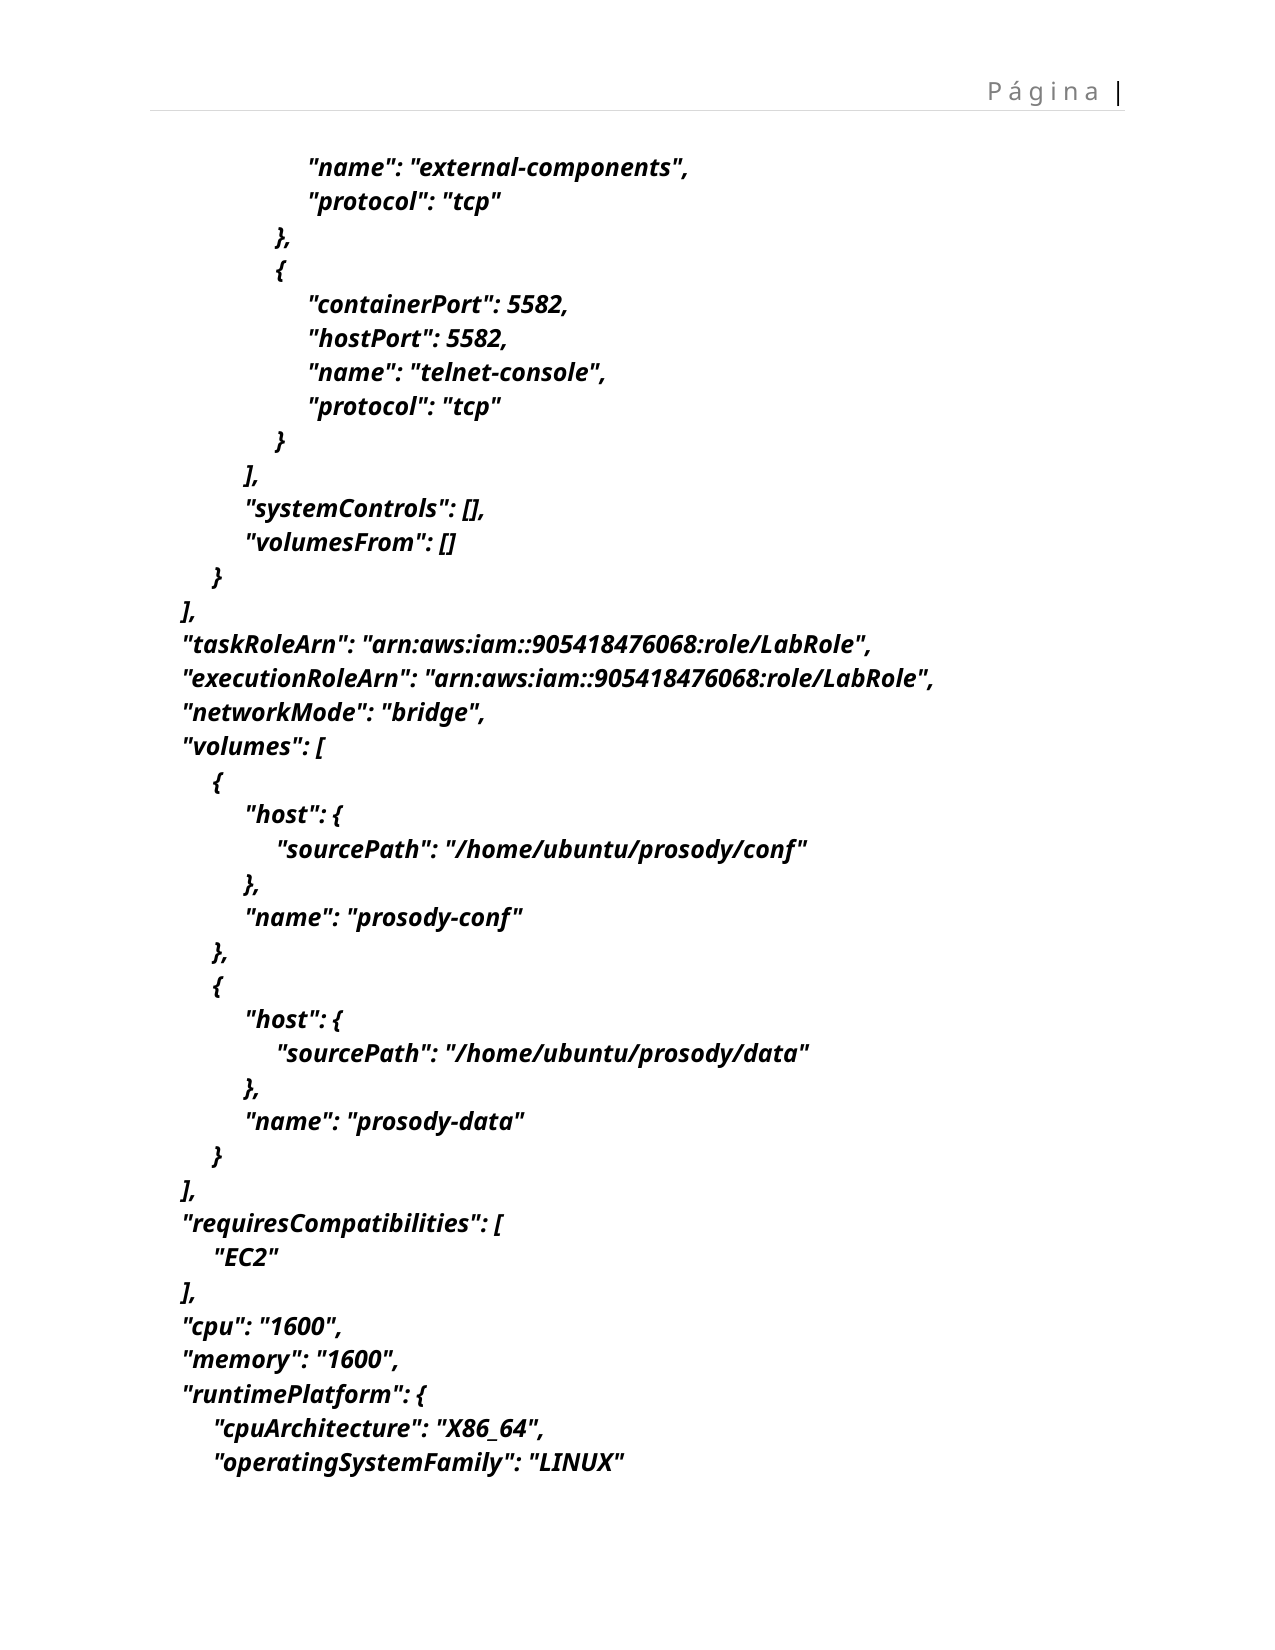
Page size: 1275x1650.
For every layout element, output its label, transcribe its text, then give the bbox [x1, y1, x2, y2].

text "operatingSystemFamily": "LINUX" [150, 1444, 1125, 1478]
text "EC2" [150, 1240, 1125, 1274]
text } [150, 559, 1125, 593]
text }, [150, 865, 1125, 899]
text "volumes": [ [150, 729, 1125, 763]
text { [150, 763, 1125, 797]
text { [150, 967, 1125, 1002]
text "protocol": "tcp" [150, 388, 1125, 422]
text "memory": "1600", [150, 1342, 1125, 1376]
text } [150, 422, 1125, 457]
text "host": { [150, 1002, 1125, 1036]
text "executionRoleArn": "arn:aws:iam::905418476068:role/LabRole", [150, 661, 1125, 695]
text "taskRoleArn": "arn:aws:iam::905418476068:role/LabRole", [150, 627, 1125, 661]
text }, [150, 218, 1125, 252]
text }, [150, 1070, 1125, 1104]
text "name": "external-components", [150, 150, 1125, 184]
text "networkMode": "bridge", [150, 695, 1125, 729]
text "requiresCompatibilities": [ [150, 1206, 1125, 1240]
text "sourcePath": "/home/ubuntu/prosody/conf" [150, 831, 1125, 865]
text }, [150, 933, 1125, 967]
text "systemControls": [], [150, 491, 1125, 525]
text ], [150, 1172, 1125, 1206]
text ], [150, 593, 1125, 627]
text } [150, 1138, 1125, 1172]
text "hostPort": 5582, [150, 320, 1125, 354]
text ], [150, 1274, 1125, 1308]
text "cpuArchitecture": "X86_64", [150, 1410, 1125, 1444]
text "runtimePlatform": { [150, 1376, 1125, 1410]
text ], [150, 457, 1125, 491]
text "cpu": "1600", [150, 1308, 1125, 1342]
text "containerPort": 5582, [150, 286, 1125, 320]
text "name": "telnet-console", [150, 354, 1125, 388]
text "name": "prosody-conf" [150, 899, 1125, 933]
text "volumesFrom": [] [150, 525, 1125, 559]
text "protocol": "tcp" [150, 184, 1125, 218]
text "host": { [150, 797, 1125, 831]
text "name": "prosody-data" [150, 1104, 1125, 1138]
text { [150, 252, 1125, 286]
text "sourcePath": "/home/ubuntu/prosody/data" [150, 1036, 1125, 1070]
